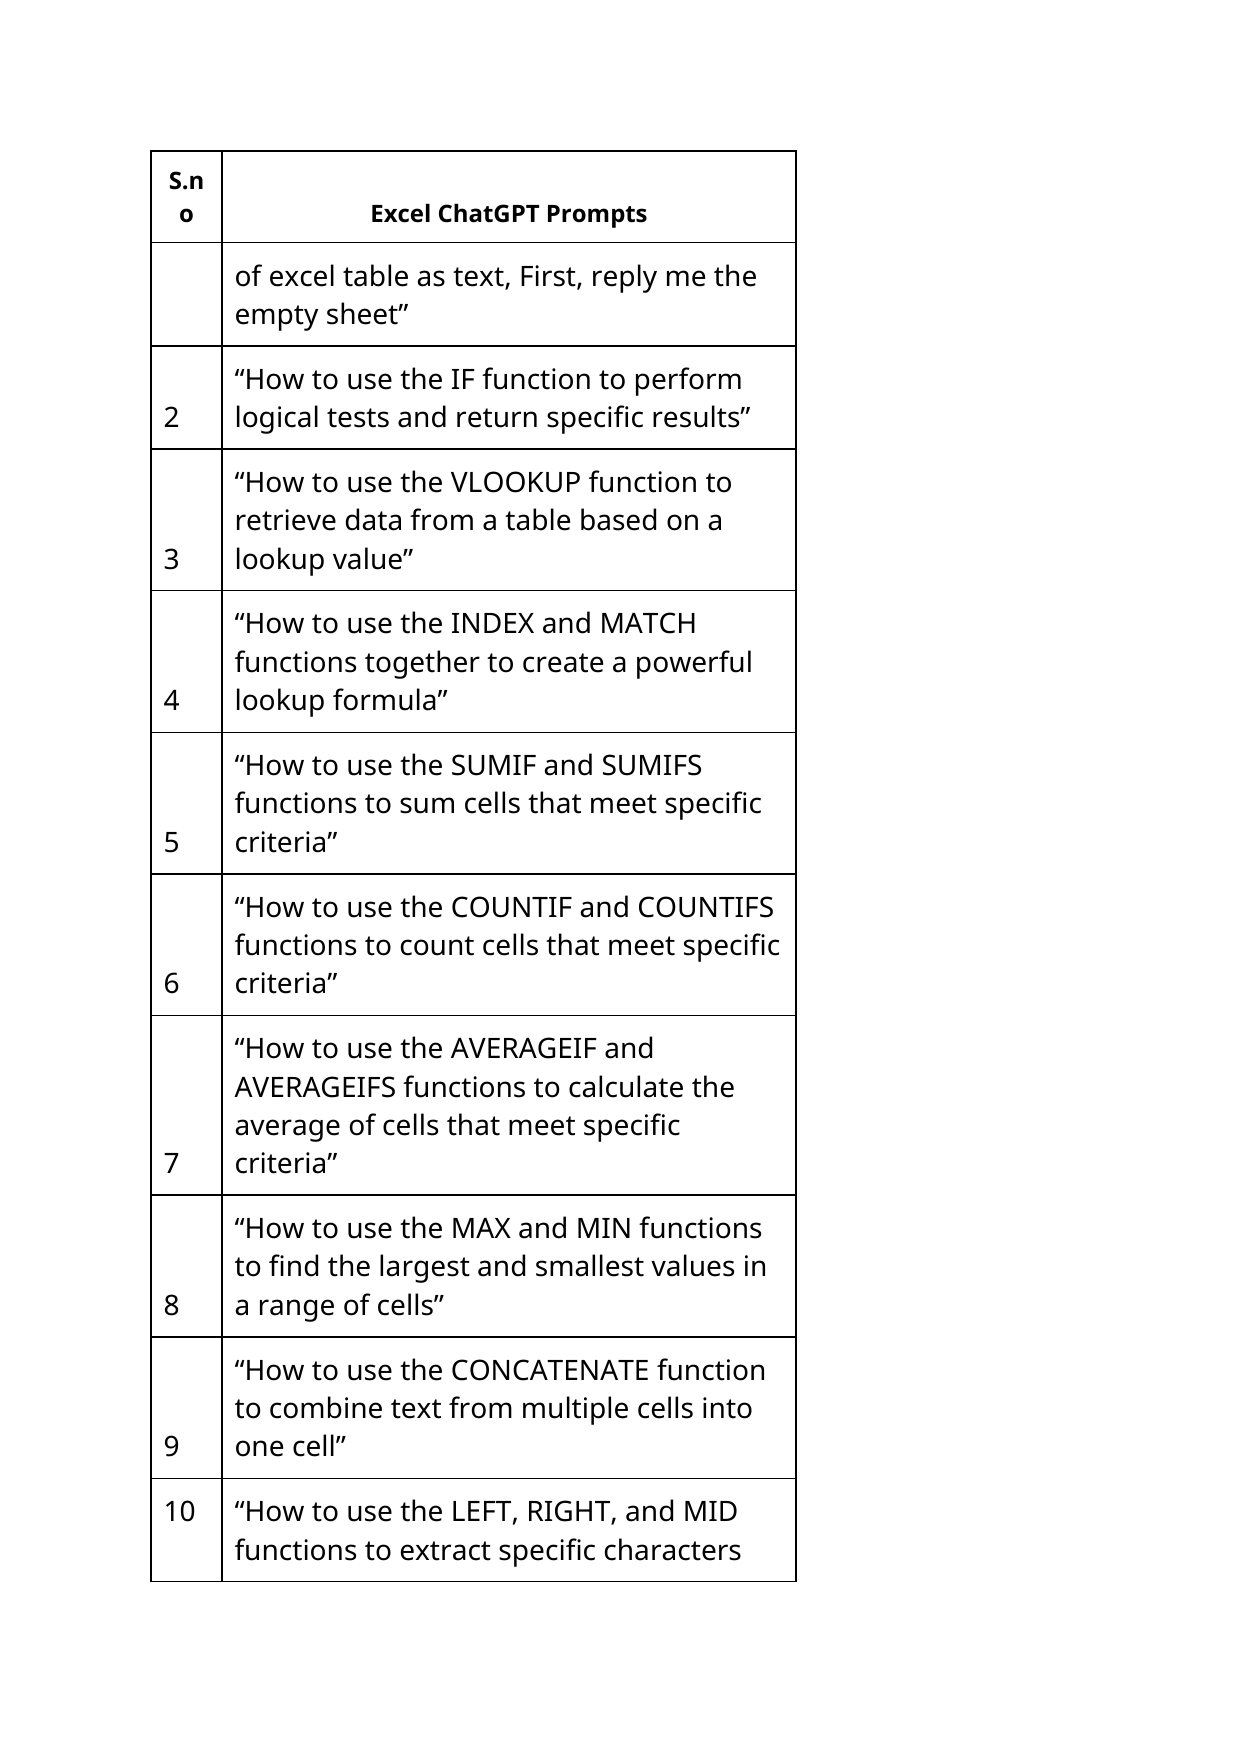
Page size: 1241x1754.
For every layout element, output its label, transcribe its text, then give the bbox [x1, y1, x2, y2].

table_cell 5 [152, 733, 221, 873]
table_cell “How to use the VLOOKUP function to retrieve data from a table based on a lookup value” [223, 450, 795, 590]
table_header S.no [152, 152, 221, 242]
table_cell 7 [152, 1016, 221, 1194]
table_cell 9 [152, 1338, 221, 1477]
table_cell 10 [152, 1479, 221, 1581]
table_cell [223, 1479, 795, 1581]
table_header Excel ChatGPT Prompts [223, 152, 795, 242]
table_cell 6 [152, 875, 221, 1014]
table_cell 8 [152, 1196, 221, 1336]
table_cell “How to use the CONCATENATE function to combine text from multiple cells into one cell” [223, 1338, 795, 1477]
table_cell 1 [152, 243, 221, 345]
table_cell “How to use the IF function to perform logical tests and return specific results” [223, 347, 795, 448]
table_cell 4 [152, 591, 221, 731]
table_cell “How to use the SUMIF and SUMIFS functions to sum cells that meet specific criteria” [223, 733, 795, 873]
table_cell “How to use the INDEX and MATCH functions together to create a powerful lookup formula” [223, 591, 795, 731]
table_cell “How to use the COUNTIF and COUNTIFS functions to count cells that meet specific criteria” [223, 875, 795, 1014]
table_cell “How to use the MAX and MIN functions to find the largest and smallest values in a range of cells” [223, 1196, 795, 1336]
table_cell “How to use the AVERAGEIF and AVERAGEIFS functions to calculate the average of cells that meet specific criteria” [223, 1016, 795, 1194]
table_cell 2 [152, 347, 221, 448]
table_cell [223, 243, 795, 345]
table_cell 3 [152, 450, 221, 590]
